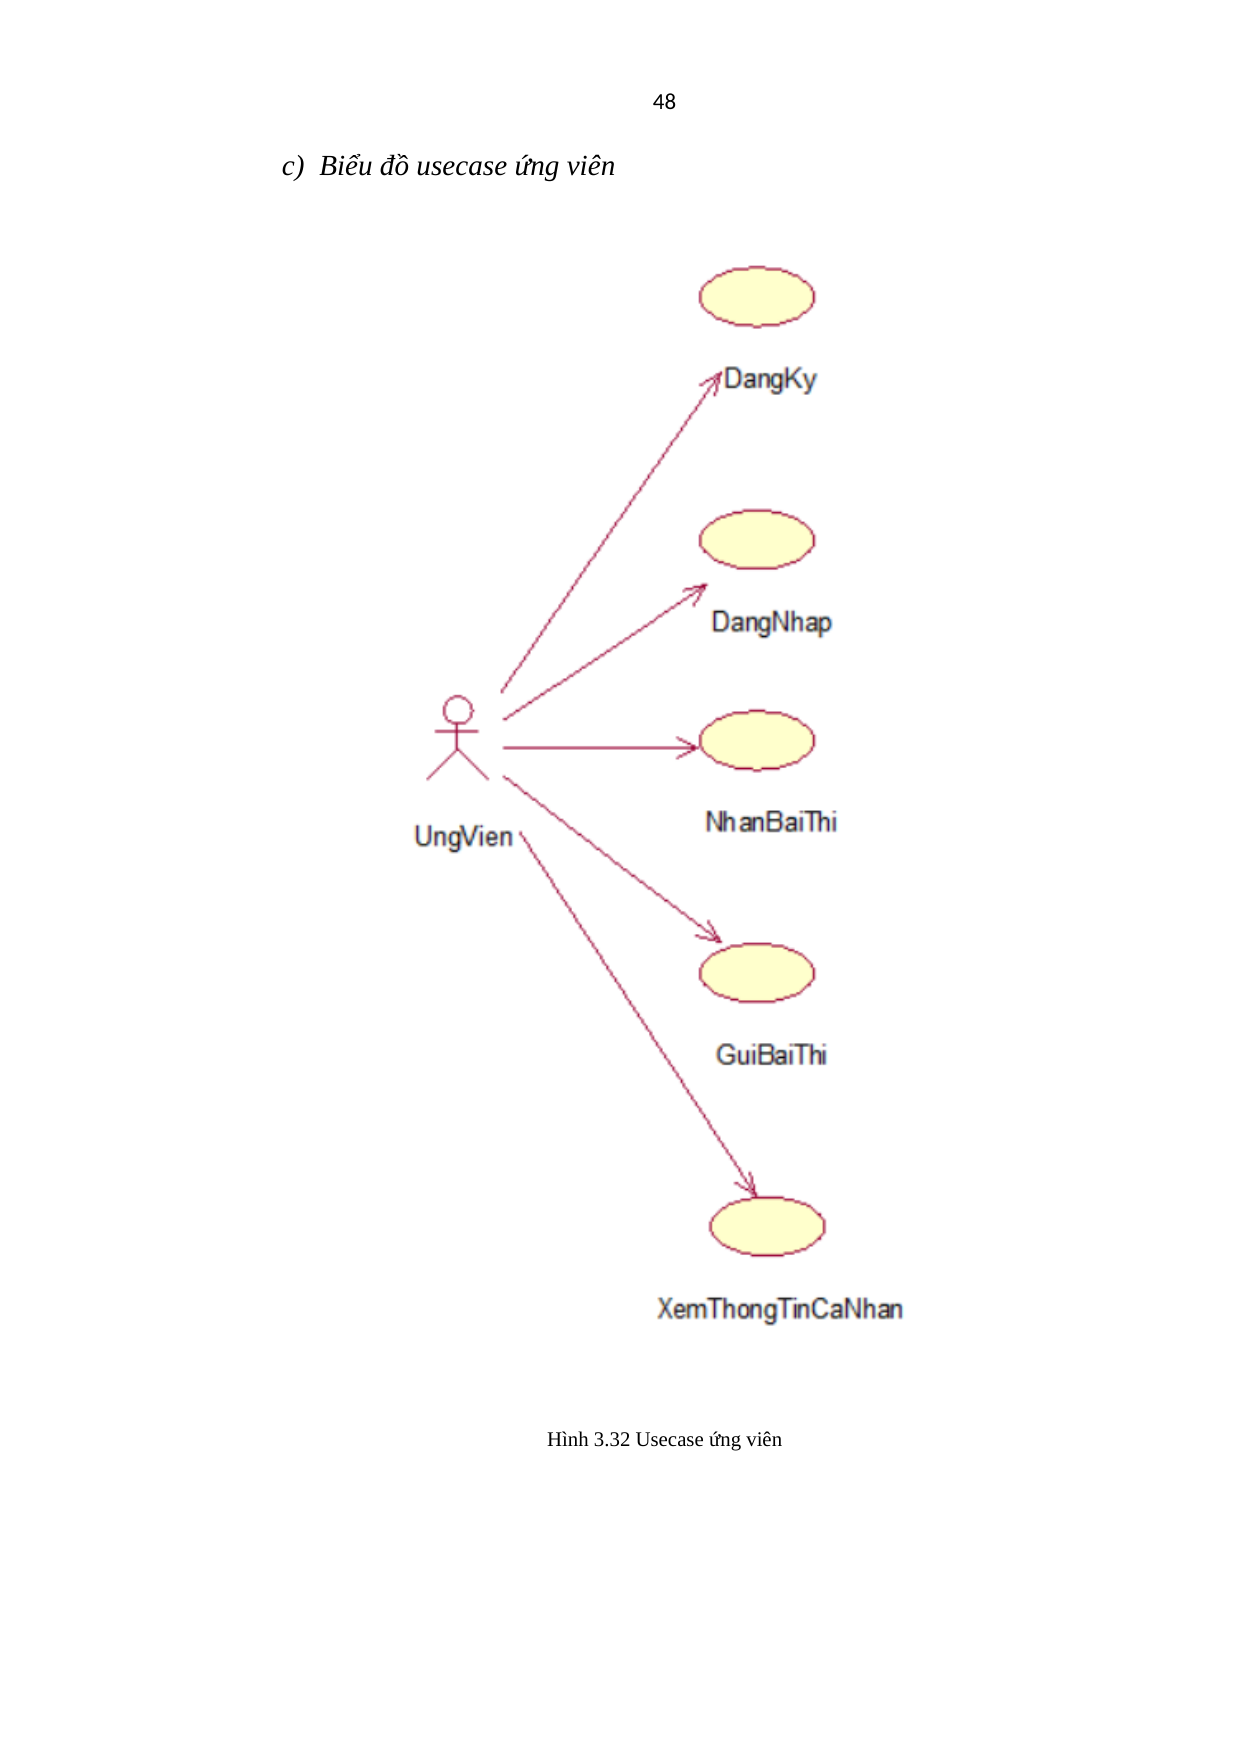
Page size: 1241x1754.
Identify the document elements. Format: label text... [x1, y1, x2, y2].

picture [354, 210, 975, 1397]
subtitle Biểu đồ usecase ứng viên [282, 148, 1122, 181]
